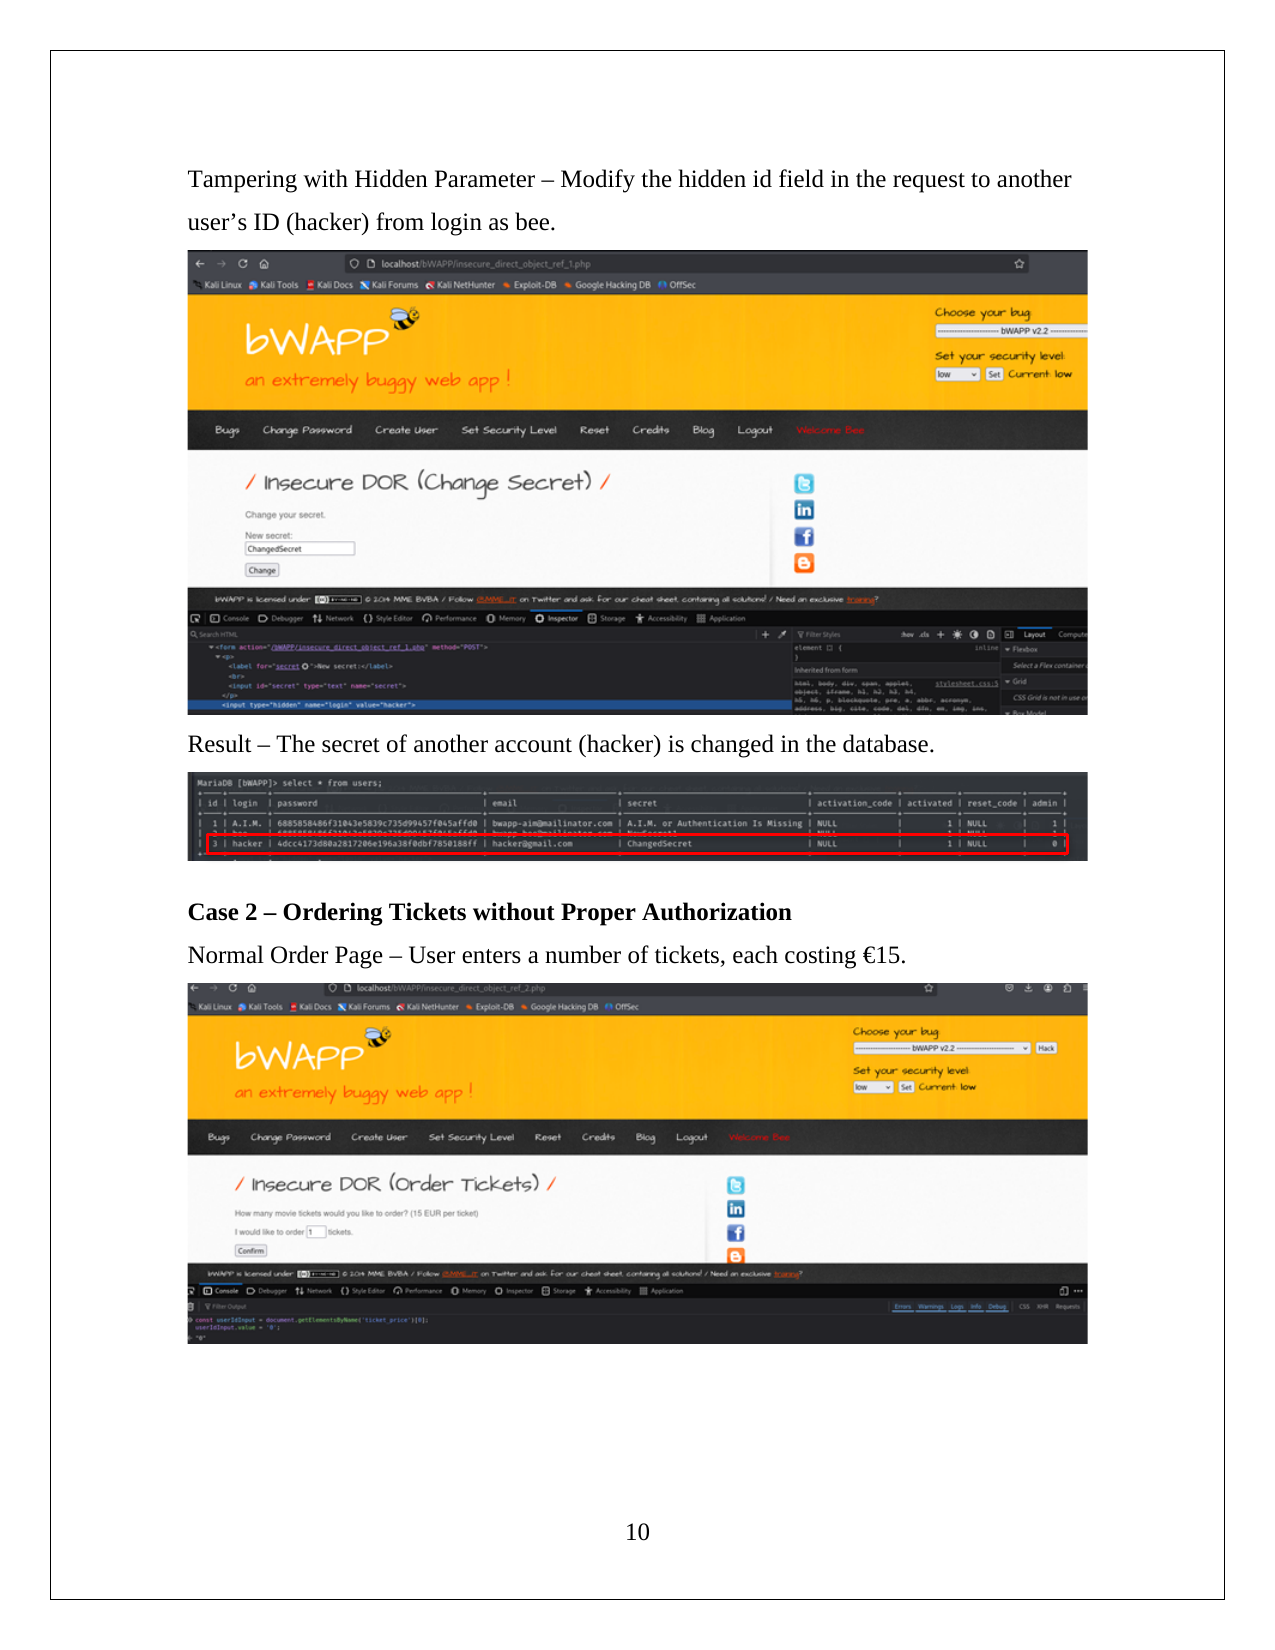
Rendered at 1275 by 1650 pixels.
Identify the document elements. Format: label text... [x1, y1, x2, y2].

text Result – The secret of another account (hacker) is changed in the database. [187, 729, 1087, 758]
picture [187, 983, 1088, 1344]
picture [187, 772, 1088, 861]
text Normal Order Page – User enters a number of tickets, each costing €15. [187, 940, 1087, 969]
picture [187, 250, 1088, 715]
text Case 2 – Ordering Tickets without Proper Authorization [187, 897, 1087, 926]
text Tampering with Hidden Parameter – Modify the hidden id field in the request to another user’s ID (hacker) from login as bee. [187, 164, 1087, 236]
